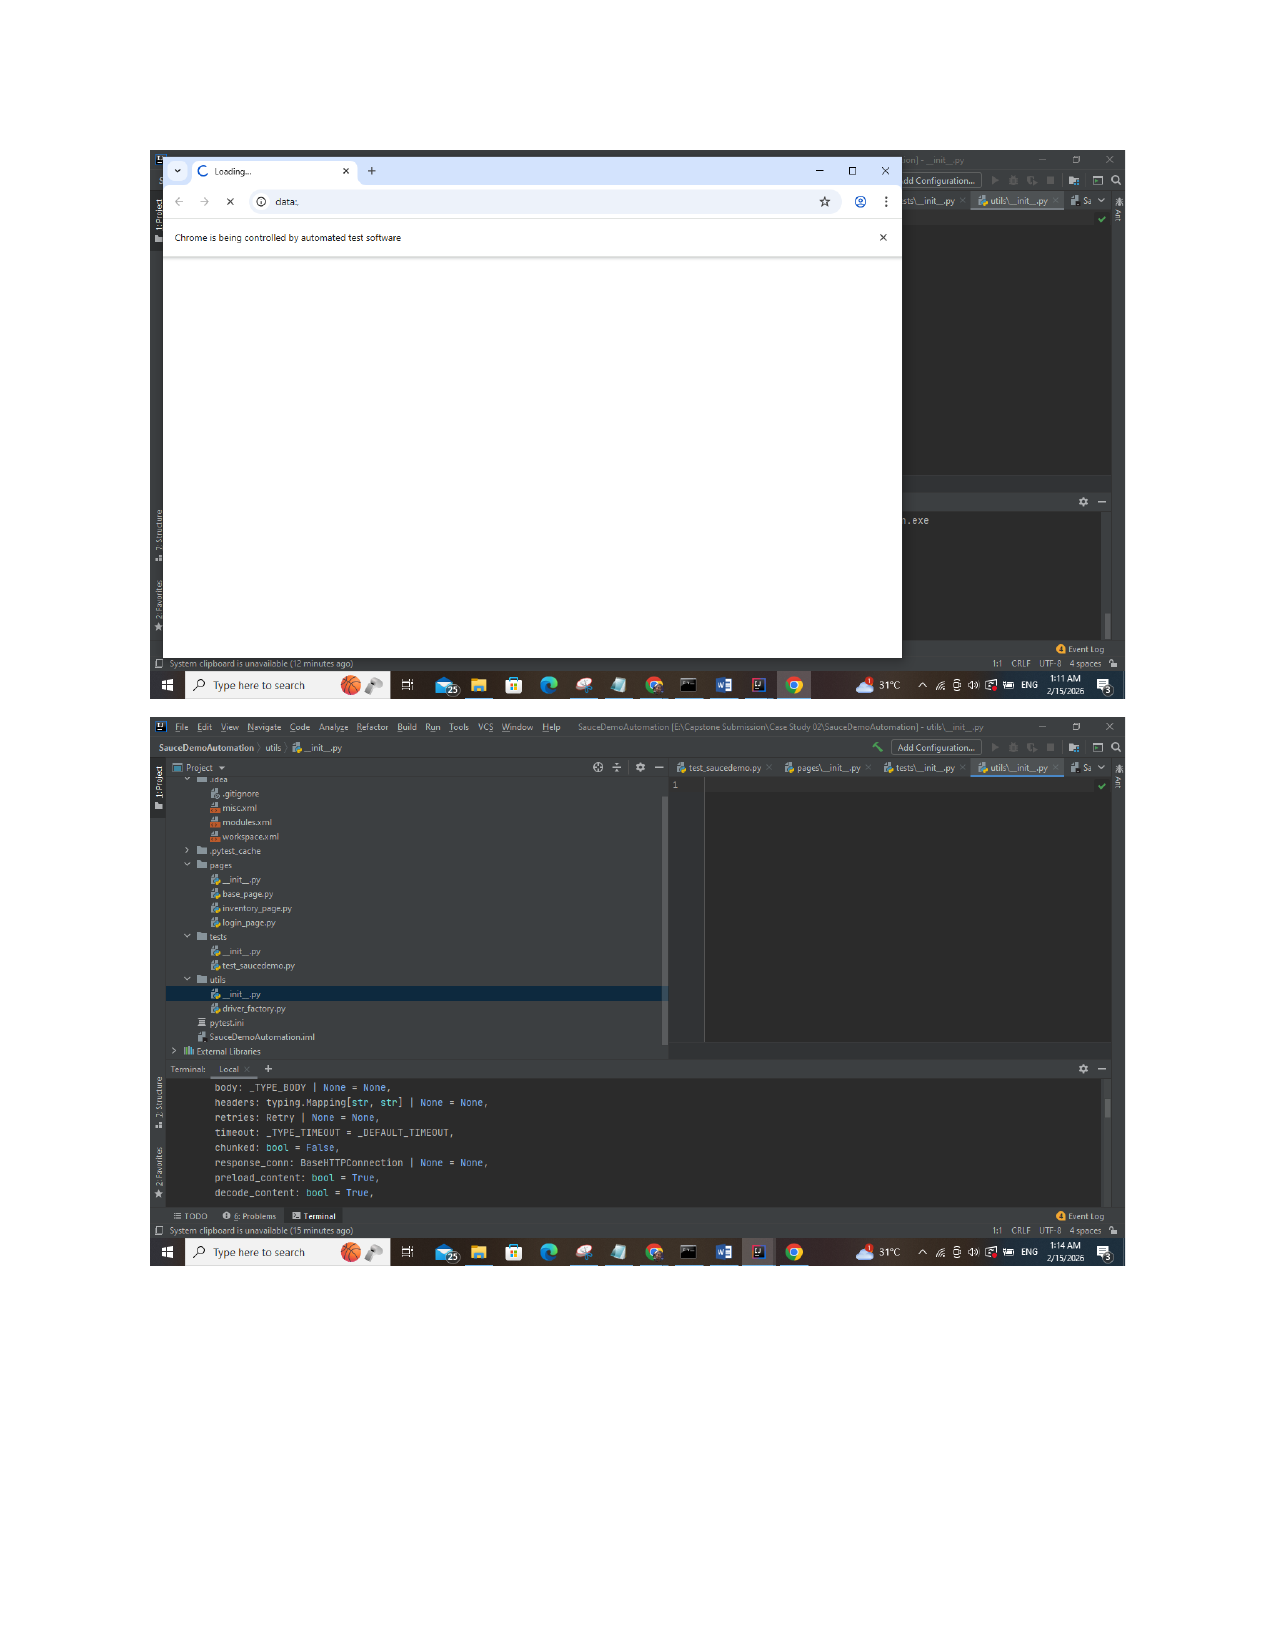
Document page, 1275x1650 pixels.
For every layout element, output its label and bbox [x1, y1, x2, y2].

picture [150, 717, 1125, 1266]
picture [150, 150, 1125, 699]
